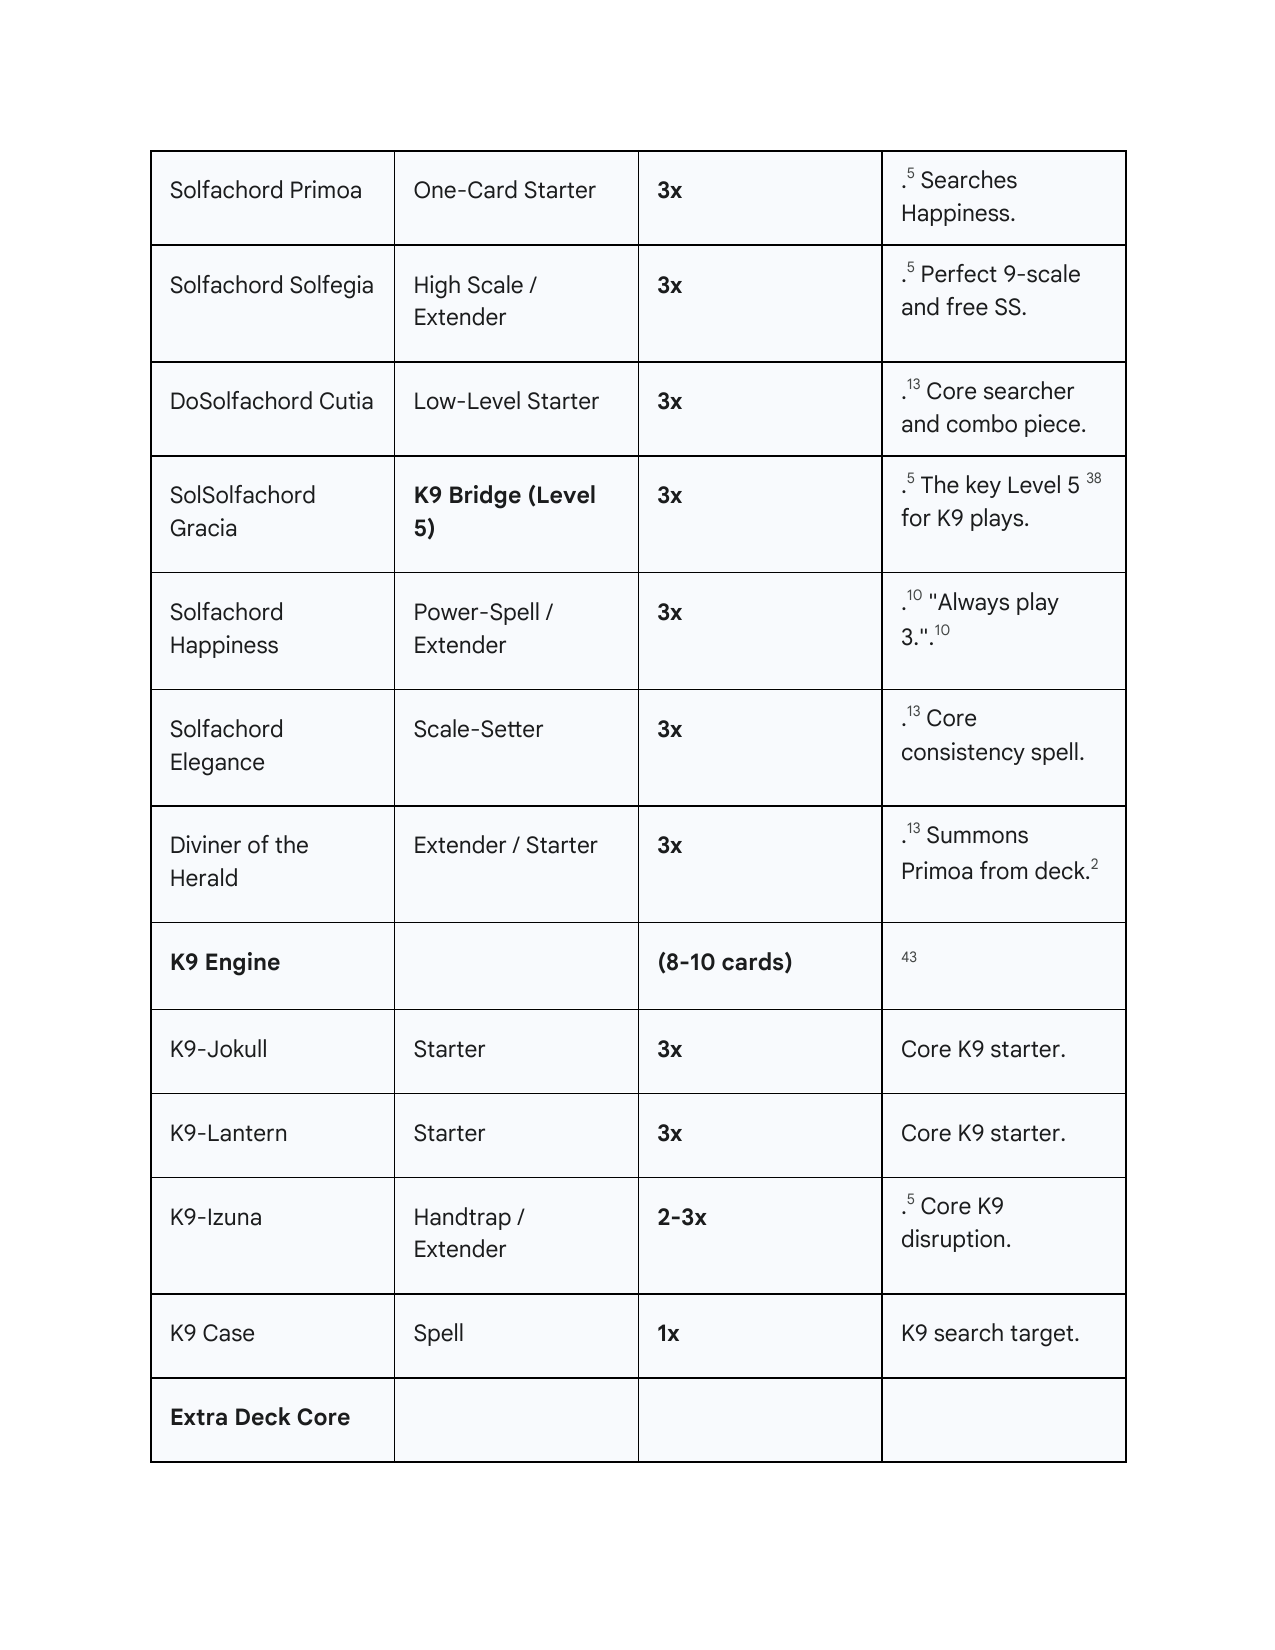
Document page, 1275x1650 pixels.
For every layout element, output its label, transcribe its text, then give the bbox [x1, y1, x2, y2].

table_cell .13 Core searcher and combo piece. [883, 363, 1125, 455]
table_cell Extra Deck Core [152, 1379, 394, 1461]
table_cell 3x [639, 1094, 881, 1176]
table_cell 3x [639, 807, 881, 922]
table_cell K9 search target. [883, 1295, 1125, 1377]
table_cell Solfachord Primoa [152, 152, 394, 244]
table_cell [395, 1379, 638, 1461]
table_cell Solfachord Elegance [152, 690, 394, 805]
table_cell .13 Core consistency spell. [883, 690, 1125, 805]
table_cell Starter [395, 1010, 638, 1092]
table_cell Diviner of the Herald [152, 807, 394, 922]
table_cell 3x [639, 1010, 881, 1092]
table_cell Solfachord Happiness [152, 573, 394, 688]
table_cell [883, 1379, 1125, 1461]
table_cell Core K9 starter. [883, 1094, 1125, 1176]
table_cell Low-Level Starter [395, 363, 638, 455]
table_cell .5 Perfect 9-scale and free SS. [883, 246, 1125, 361]
table_cell 1x [639, 1295, 881, 1377]
table_cell K9-Lantern [152, 1094, 394, 1176]
table_cell Core K9 starter. [883, 1010, 1125, 1092]
table_cell Handtrap / Extender [395, 1178, 638, 1293]
table_cell Scale-Setter [395, 690, 638, 805]
table_cell .5 Searches Happiness. [883, 152, 1125, 244]
table_cell SolSolfachord Gracia [152, 457, 394, 572]
table_cell .10 "Always play 3.".10 [883, 573, 1125, 688]
table_cell K9-Jokull [152, 1010, 394, 1092]
table_cell One-Card Starter [395, 152, 638, 244]
table_cell Spell [395, 1295, 638, 1377]
table_cell 3x [639, 363, 881, 455]
table_cell Starter [395, 1094, 638, 1176]
table_cell Extender / Starter [395, 807, 638, 922]
table_cell [639, 1379, 881, 1461]
table_cell 43 [883, 923, 1125, 1008]
table_cell (8-10 cards) [639, 923, 881, 1008]
table_cell 3x [639, 246, 881, 361]
table_cell Power-Spell / Extender [395, 573, 638, 688]
table_cell [395, 923, 638, 1008]
table_cell High Scale / Extender [395, 246, 638, 361]
table_cell DoSolfachord Cutia [152, 363, 394, 455]
table_cell 3x [639, 457, 881, 572]
table_cell 3x [639, 573, 881, 688]
table_cell .5 The key Level 5 38 for K9 plays. [883, 457, 1125, 572]
table_cell .5 Core K9 disruption. [883, 1178, 1125, 1293]
table_cell Solfachord Solfegia [152, 246, 394, 361]
table_cell K9 Engine [152, 923, 394, 1008]
table_cell K9 Bridge (Level 5) [395, 457, 638, 572]
table_cell 3x [639, 152, 881, 244]
table_cell 2-3x [639, 1178, 881, 1293]
table_cell K9-Izuna [152, 1178, 394, 1293]
table_cell 3x [639, 690, 881, 805]
table_cell .13 Summons Primoa from deck.2 [883, 807, 1125, 922]
table_cell K9 Case [152, 1295, 394, 1377]
